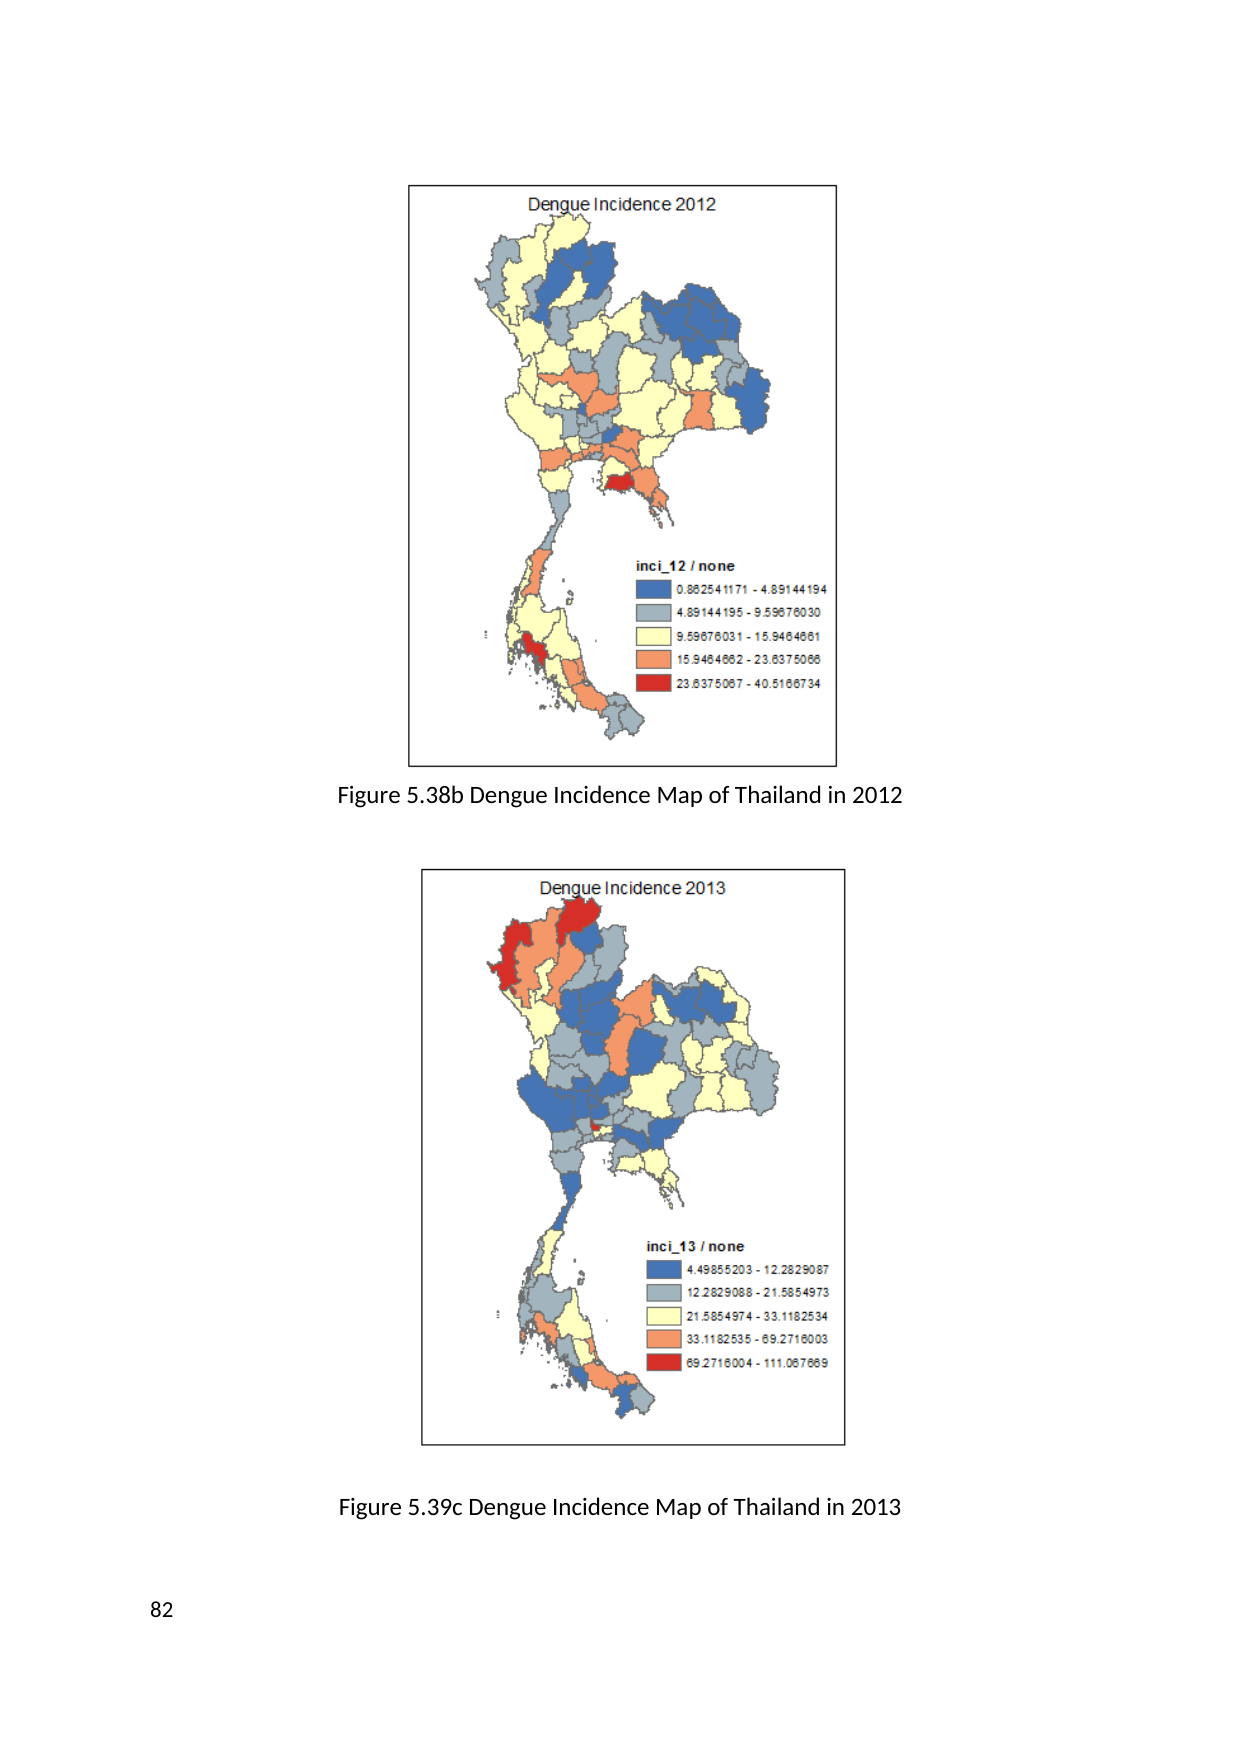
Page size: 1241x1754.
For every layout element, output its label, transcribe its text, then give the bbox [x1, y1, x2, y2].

picture [406, 858, 859, 1459]
picture [395, 178, 845, 779]
